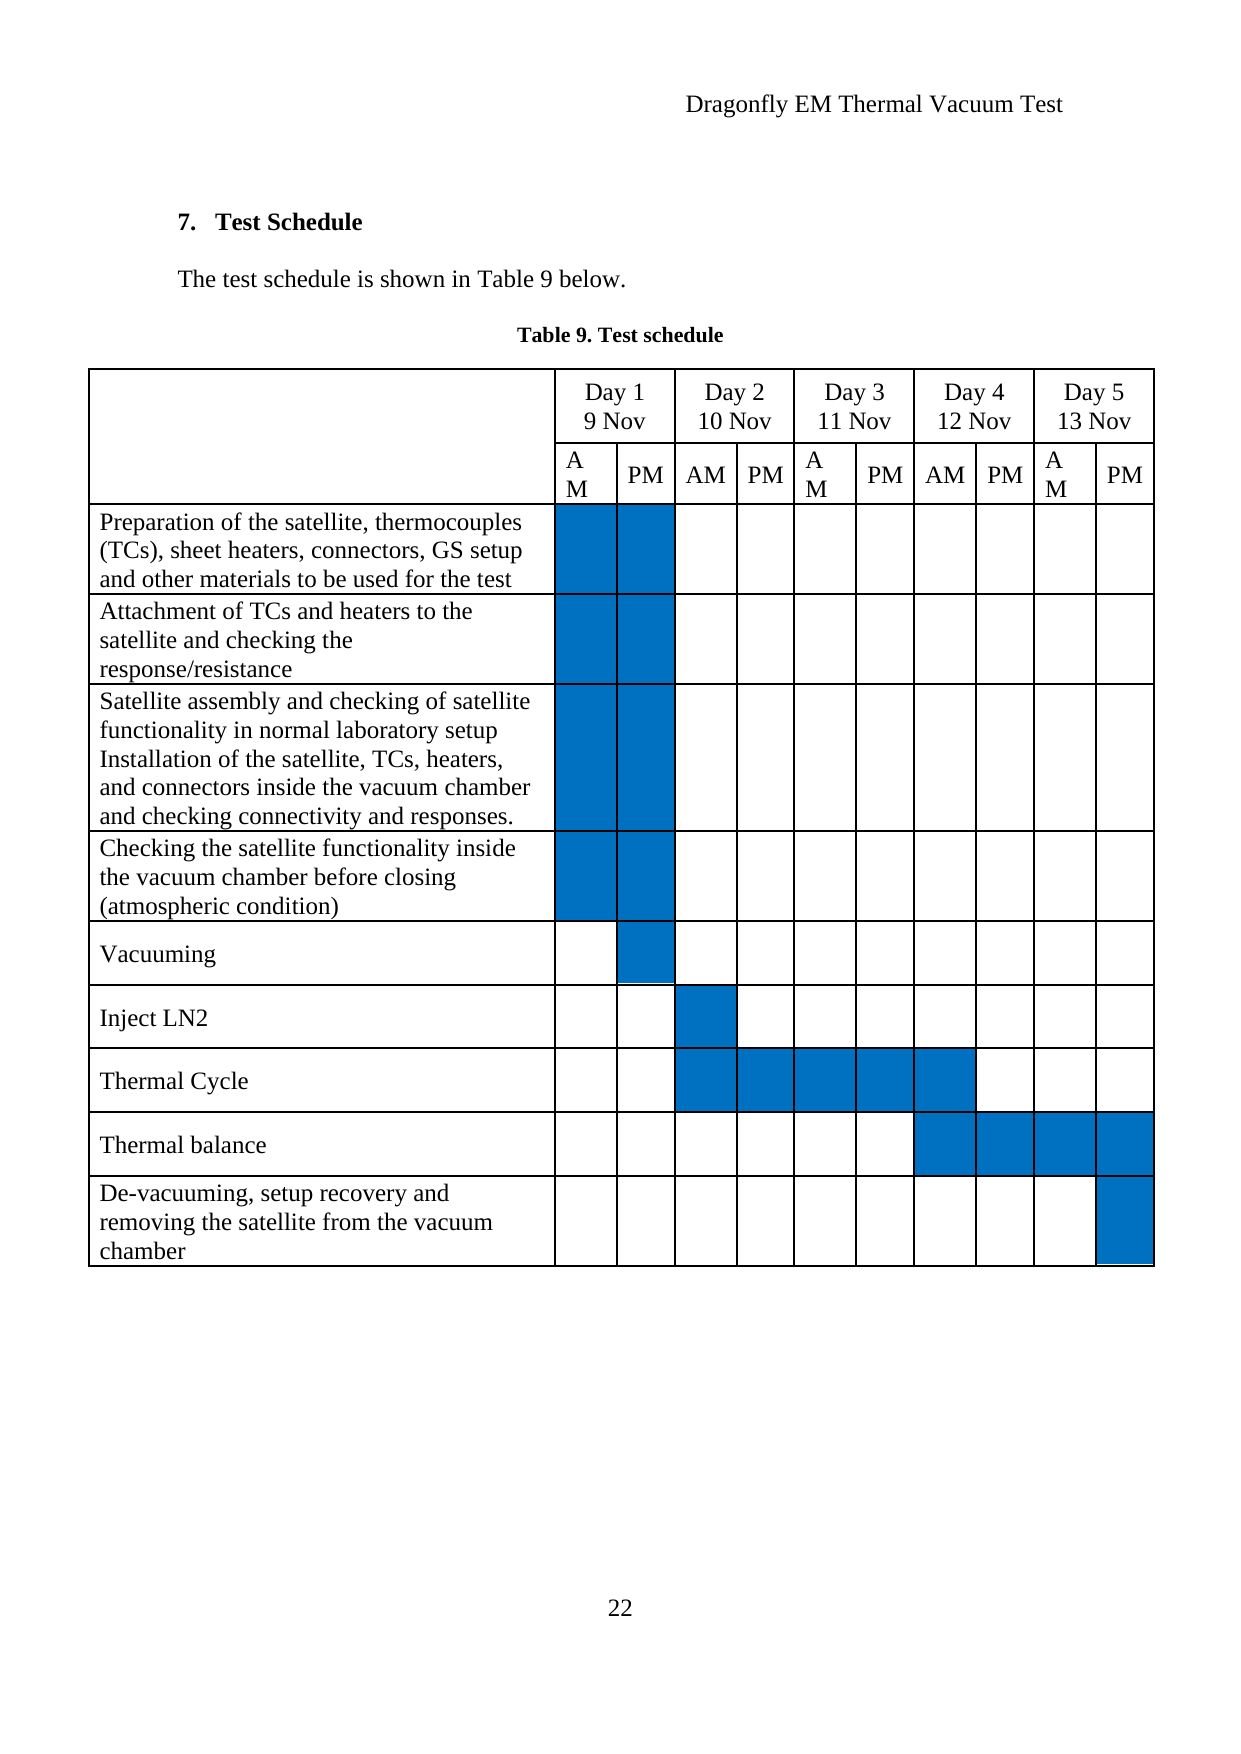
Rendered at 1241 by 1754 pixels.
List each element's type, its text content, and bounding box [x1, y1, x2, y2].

table_cell AM [556, 444, 616, 503]
table_header Day 1 9 Nov [556, 370, 674, 442]
table_cell [676, 986, 736, 1047]
table_cell [1035, 505, 1095, 593]
table_cell [1035, 1049, 1095, 1111]
table_cell [556, 832, 616, 920]
table_cell [676, 595, 736, 683]
table_cell [676, 505, 736, 593]
table_cell [556, 685, 616, 830]
table_cell Thermal balance [90, 1113, 554, 1175]
table_cell [1035, 685, 1095, 830]
table_cell [857, 1177, 913, 1264]
table_cell [618, 1049, 674, 1111]
table_cell PM [1097, 444, 1153, 503]
table_cell Checking the satellite functionality inside the vacuum chamber before closing (atmospheric condition) [90, 832, 554, 920]
table_cell [915, 505, 975, 593]
table_cell [1097, 1177, 1153, 1264]
table_cell [738, 1049, 793, 1111]
table_cell [795, 922, 855, 983]
table_cell AM [1035, 444, 1095, 503]
table_cell [738, 986, 793, 1047]
table_cell [857, 922, 913, 983]
table_cell [915, 685, 975, 830]
table_cell [738, 505, 793, 593]
table_cell [556, 986, 616, 1047]
table_cell [676, 1049, 736, 1111]
table_cell [915, 595, 975, 683]
table_cell [618, 986, 674, 1047]
table_cell [556, 1177, 616, 1264]
table_header Day 5 13 Nov [1035, 370, 1153, 442]
table_cell [795, 1049, 855, 1111]
table_cell [977, 1049, 1033, 1111]
table_cell [1035, 832, 1095, 920]
table_cell [676, 1177, 736, 1264]
table_header [90, 370, 554, 503]
table_header Day 4 12 Nov [915, 370, 1033, 442]
table_header Day 2 10 Nov [676, 370, 793, 442]
table_cell [795, 986, 855, 1047]
table_cell [556, 595, 616, 683]
table_cell [1035, 595, 1095, 683]
table_cell [857, 986, 913, 1047]
table_cell [977, 595, 1033, 683]
text The test schedule is shown in Table 9 below. [177, 264, 1063, 293]
table_cell [977, 922, 1033, 983]
table_cell [977, 1177, 1033, 1264]
table_cell [1097, 986, 1153, 1047]
table_cell [676, 1113, 736, 1175]
table_cell [795, 1113, 855, 1175]
table_cell [738, 595, 793, 683]
table_cell [857, 832, 913, 920]
table_cell De-vacuuming, setup recovery and removing the satellite from the vacuum chamber [90, 1177, 554, 1264]
table_header Day 3 11 Nov [795, 370, 913, 442]
table_cell [738, 922, 793, 983]
table_cell [1035, 1113, 1095, 1175]
table_cell [618, 1177, 674, 1264]
table_cell [795, 1177, 855, 1264]
table_cell [857, 1113, 913, 1175]
table_cell [1097, 595, 1153, 683]
table_cell AM [915, 444, 975, 503]
table_cell [676, 922, 736, 983]
table_cell [1097, 505, 1153, 593]
table_cell Vacuuming [90, 922, 554, 983]
table_cell [618, 832, 674, 920]
table_cell [857, 595, 913, 683]
table_cell [738, 1177, 793, 1264]
table_cell [738, 832, 793, 920]
table_cell [556, 1049, 616, 1111]
table_cell [618, 1113, 674, 1175]
table_cell [795, 685, 855, 830]
table_cell PM [738, 444, 793, 503]
table_cell [977, 685, 1033, 830]
list Test Schedule [177, 207, 1063, 236]
table_cell Inject LN2 [90, 986, 554, 1047]
table_cell [857, 685, 913, 830]
table_cell [618, 505, 674, 593]
table_cell [977, 505, 1033, 593]
table_cell [1035, 986, 1095, 1047]
table_cell [857, 1049, 913, 1111]
table_cell [795, 595, 855, 683]
table_cell [556, 922, 616, 983]
table_cell [676, 832, 736, 920]
table_cell [556, 1113, 616, 1175]
table_cell [915, 832, 975, 920]
table_cell [556, 505, 616, 593]
table_cell [977, 832, 1033, 920]
table_cell Satellite assembly and checking of satellite functionality in normal laboratory setup Installation of the satellite, TCs, heaters, and connectors inside the vacuum chamber and checking connectivity and responses. [90, 685, 554, 830]
table_cell Thermal Cycle [90, 1049, 554, 1111]
table_cell [915, 922, 975, 983]
table_cell PM [618, 444, 674, 503]
table_cell [676, 685, 736, 830]
table_cell [618, 922, 674, 983]
table_cell PM [857, 444, 913, 503]
table_cell [618, 595, 674, 683]
table_cell [977, 986, 1033, 1047]
table_cell [1035, 922, 1095, 983]
table_cell Attachment of TCs and heaters to the satellite and checking the response/resistance [90, 595, 554, 683]
table_cell [738, 1113, 793, 1175]
table_cell [977, 1113, 1033, 1175]
table_cell [1097, 685, 1153, 830]
table_cell [915, 1113, 975, 1175]
table_cell PM [977, 444, 1033, 503]
table_cell [915, 1177, 975, 1264]
table_cell [915, 1049, 975, 1111]
table_cell [1097, 1113, 1153, 1175]
text Table 9. Test schedule [177, 322, 1063, 347]
table_cell [857, 505, 913, 593]
table_cell [1035, 1177, 1095, 1264]
table_cell [738, 685, 793, 830]
table_cell [618, 685, 674, 830]
table_cell [795, 832, 855, 920]
table_cell AM [676, 444, 736, 503]
table_cell [1097, 832, 1153, 920]
table_cell AM [795, 444, 855, 503]
table_cell [795, 505, 855, 593]
table_cell Preparation of the satellite, thermocouples (TCs), sheet heaters, connectors, GS setup and other materials to be used for the test [90, 505, 554, 593]
table_cell [915, 986, 975, 1047]
table_cell [1097, 1049, 1153, 1111]
table_cell [1097, 922, 1153, 983]
